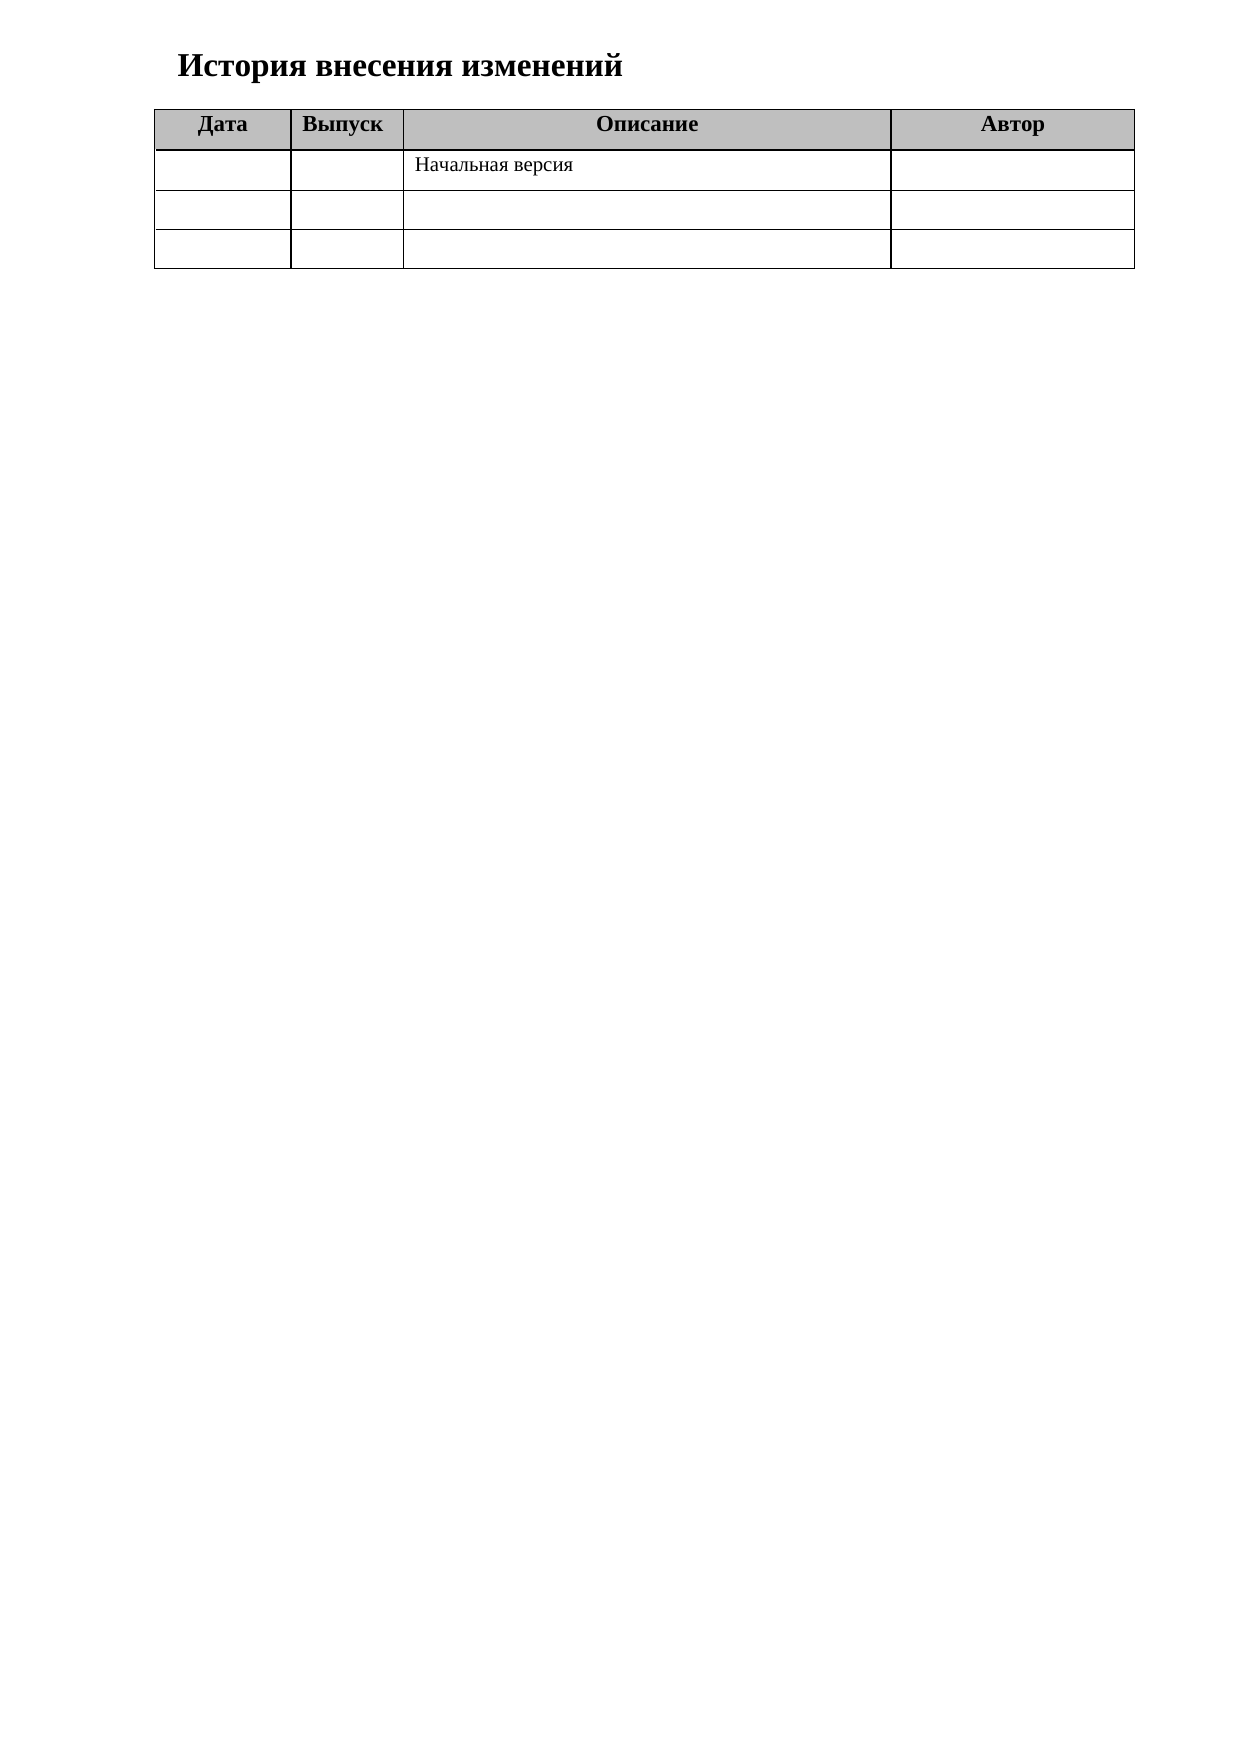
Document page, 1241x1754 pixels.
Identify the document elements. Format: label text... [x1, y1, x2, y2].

table_cell Начальная версия [404, 151, 890, 189]
table_cell [155, 191, 290, 229]
table_cell [404, 191, 890, 229]
table_cell [292, 191, 403, 229]
table_cell [892, 191, 1134, 229]
text История внесения изменений [177, 45, 1152, 84]
table_cell [892, 151, 1134, 189]
table_cell [892, 230, 1134, 268]
table_cell [292, 151, 403, 189]
table_header Автор [892, 110, 1134, 149]
table_header Дата [155, 110, 290, 149]
table_header Описание [404, 110, 890, 149]
table_cell [404, 230, 890, 268]
table_cell [292, 230, 403, 268]
table_header Выпуск [292, 110, 403, 149]
table_cell [155, 230, 290, 268]
table_cell [155, 150, 290, 189]
